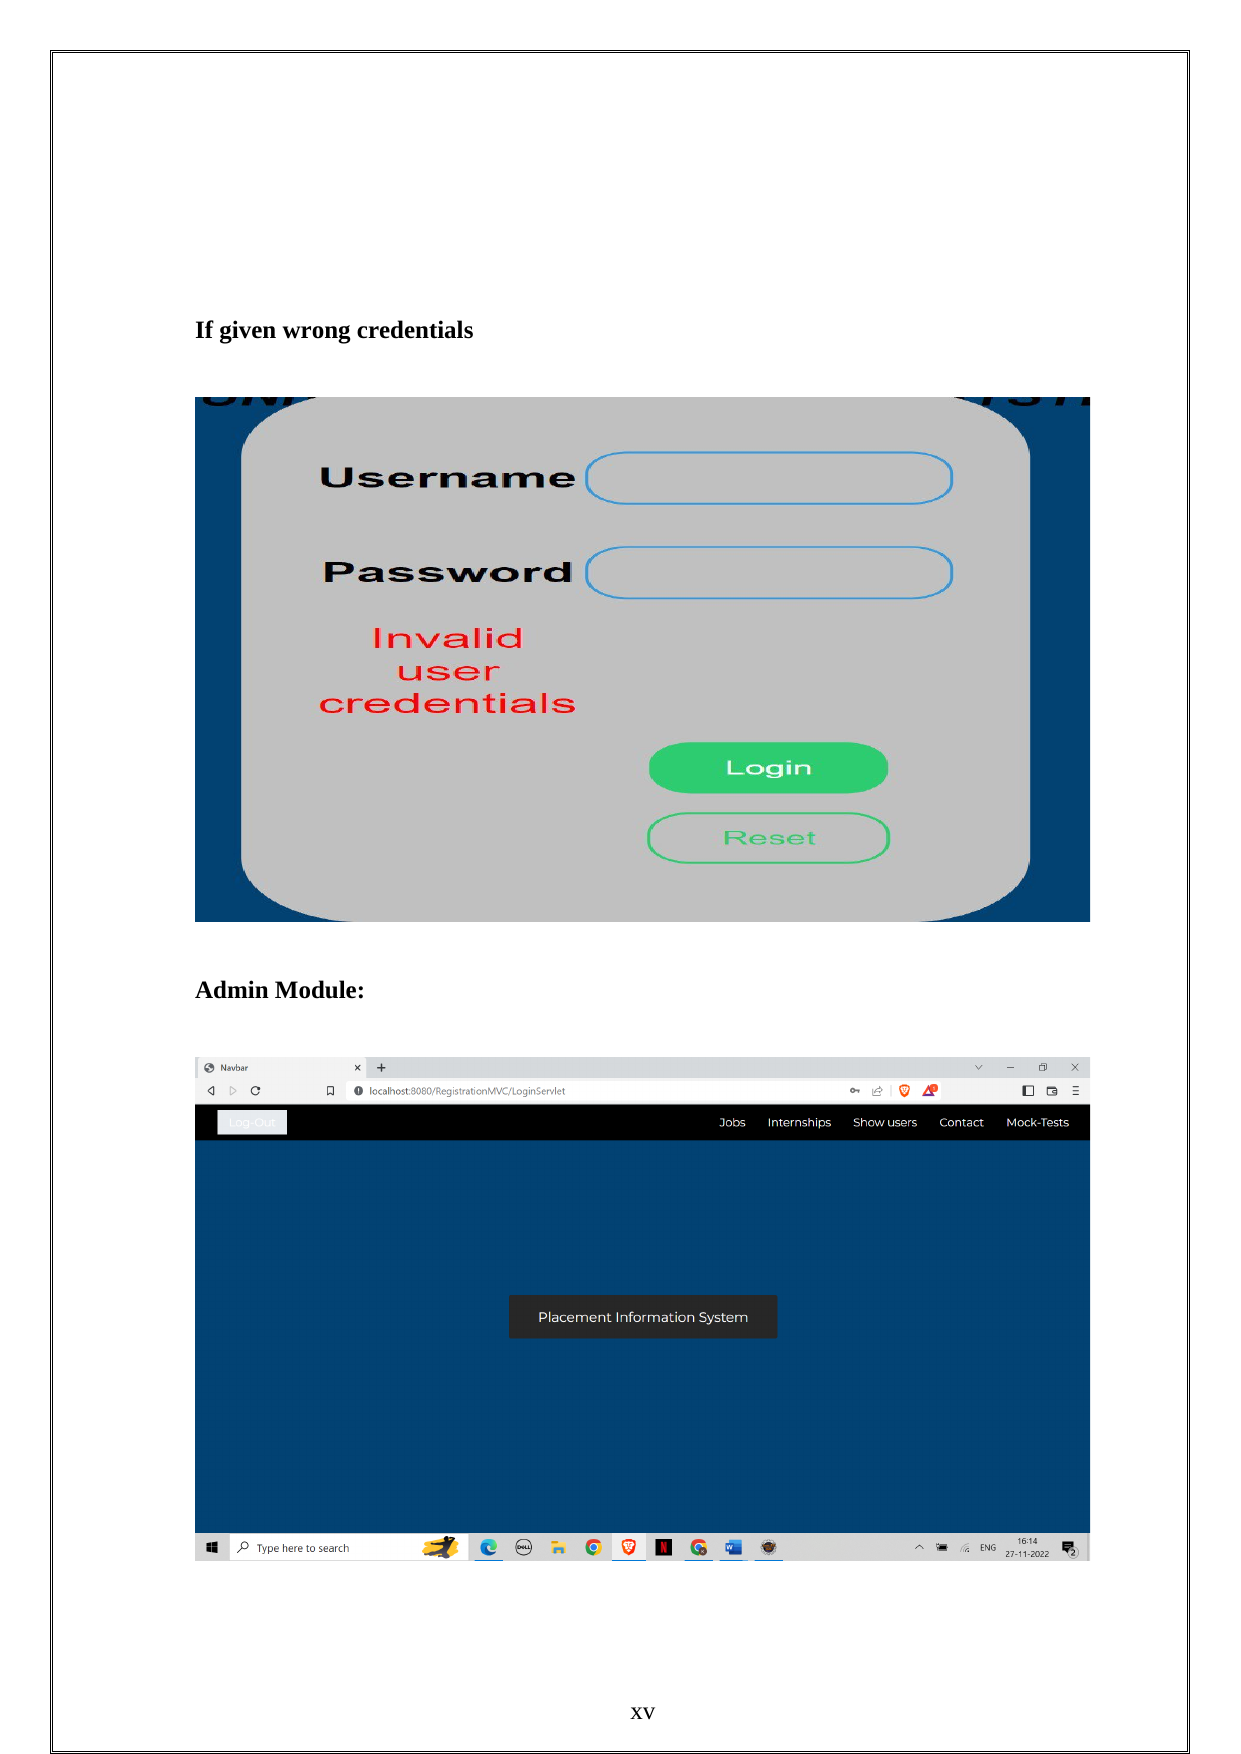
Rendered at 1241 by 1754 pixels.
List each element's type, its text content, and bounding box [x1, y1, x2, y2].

text Admin Module: [195, 975, 1090, 1004]
picture [195, 397, 1091, 922]
text If given wrong credentials [195, 315, 1090, 344]
picture [195, 1057, 1091, 1561]
